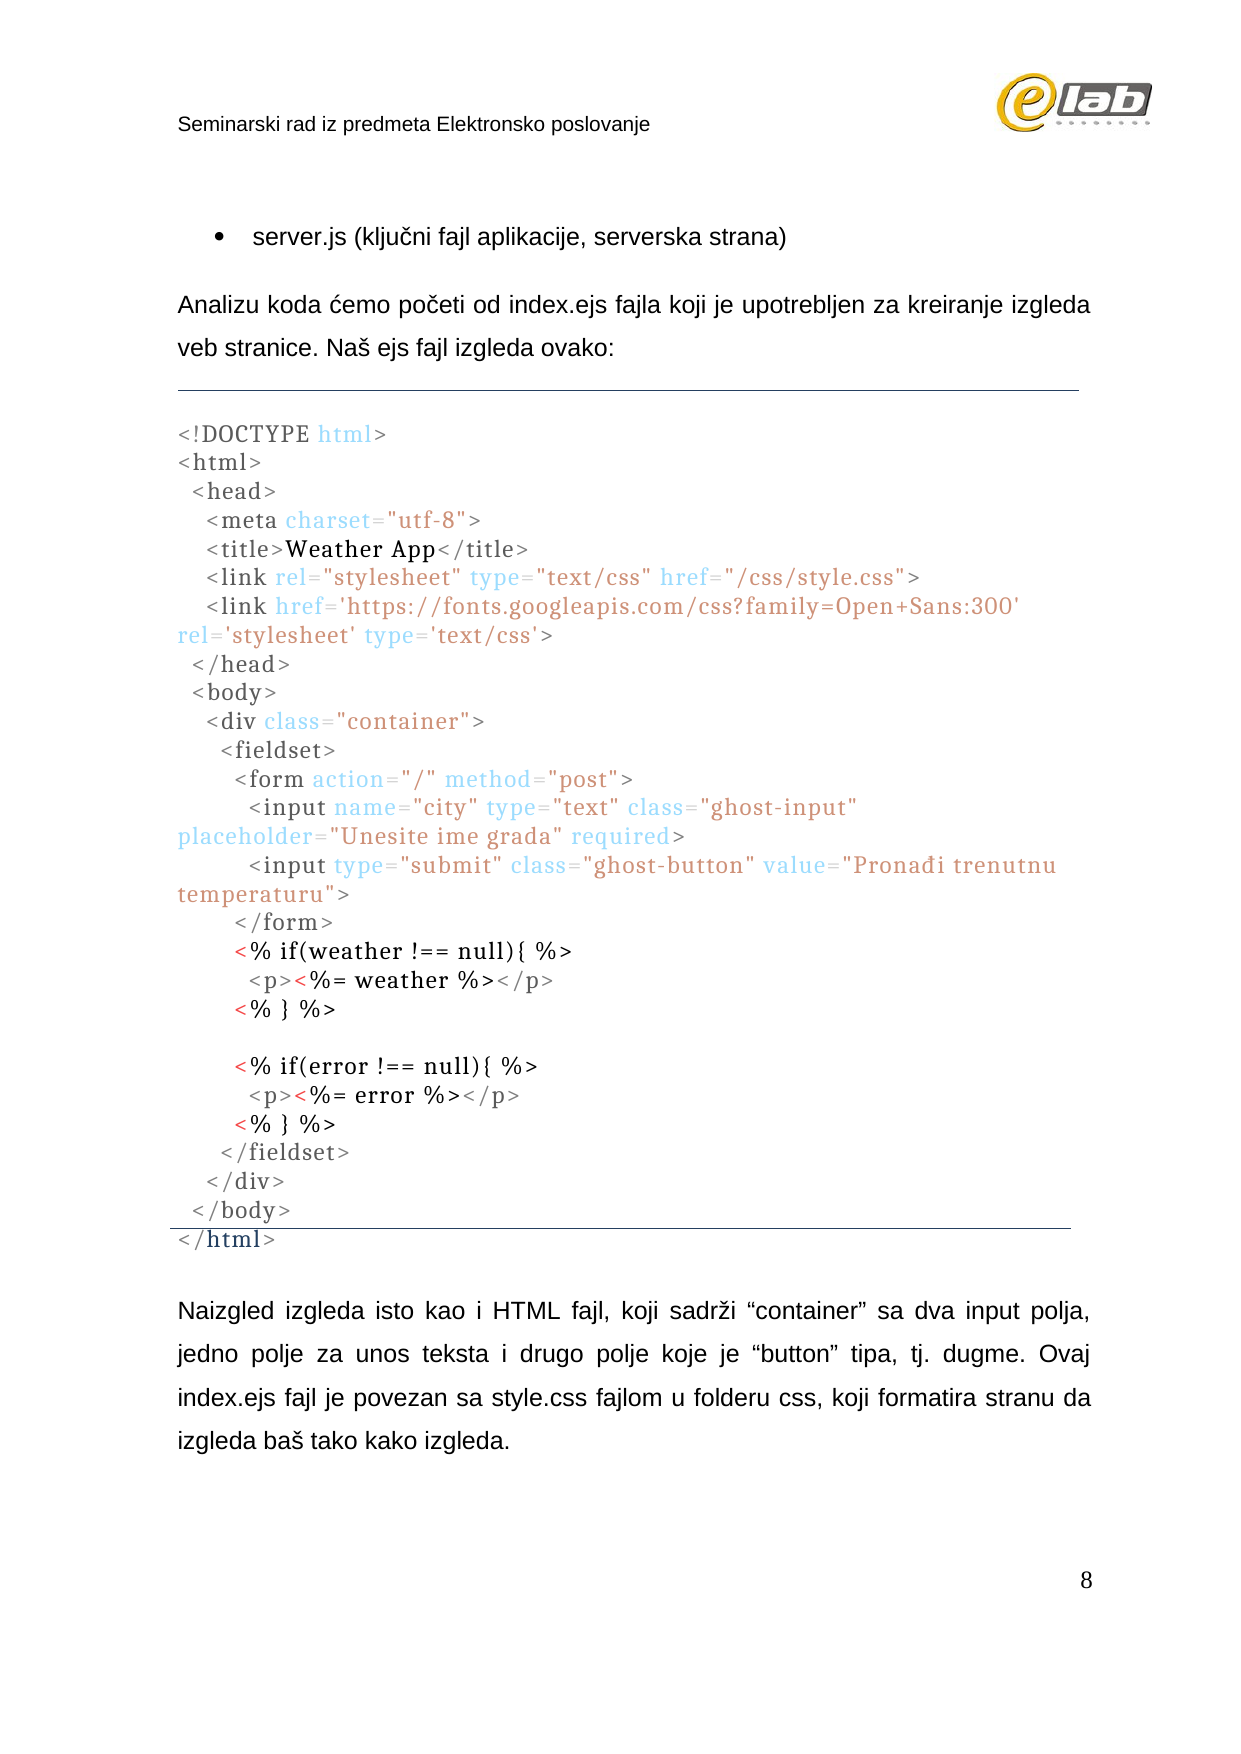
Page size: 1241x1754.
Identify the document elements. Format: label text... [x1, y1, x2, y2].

subtitle <input name="city" type="text" class="ghost-input" placeholder="Unesite ime grada" required> [177, 793, 1092, 851]
subtitle <title>Weather App</title> [177, 534, 1092, 563]
subtitle </fieldset> [177, 1138, 1092, 1167]
subtitle <head> [177, 477, 1092, 506]
subtitle <form action="/" method="post"> [177, 764, 1092, 793]
subtitle <meta charset="utf-8"> [177, 506, 1092, 534]
subtitle <input type="submit" class="ghost-button" value="Pronađi trenutnu temperaturu"> [177, 851, 1092, 908]
subtitle <body> [177, 678, 1092, 707]
text Naizgled izgleda isto kao i HTML fajl, koji sadrži “container” sa dva input polja, jedno polje za unos teksta i drugo polje koje je “button” tipa, tj. dugme. Ovaj index.ejs fajl je povezan sa style.css fajlom u folderu css, koji formatira stranu da izgleda baš tako kako izgleda. [177, 1296, 1092, 1454]
subtitle </head> [177, 649, 1092, 678]
list server.js (ključni fajl aplikacije, serverska strana) [215, 222, 1092, 251]
picture [994, 73, 1153, 132]
subtitle <link rel="stylesheet" type="text/css" href="/css/style.css"> [177, 563, 1092, 592]
subtitle </form> [177, 908, 1092, 937]
subtitle <html> [177, 448, 1092, 477]
subtitle <!DOCTYPE html> [177, 419, 1092, 448]
subtitle <% } %> [177, 994, 1092, 1023]
subtitle </div> [177, 1167, 1092, 1196]
subtitle <% if(weather !== null){ %> [177, 937, 1092, 966]
subtitle </html> [177, 1224, 1092, 1253]
subtitle <div class="container"> [177, 707, 1092, 736]
subtitle <% } %> [177, 1109, 1092, 1138]
text Analizu koda ćemo početi od index.ejs fajla koji je upotrebljen za kreiranje izgleda veb stranice. Naš ejs fajl izgleda ovako: [177, 290, 1092, 362]
subtitle </body> [177, 1196, 1092, 1224]
subtitle <p><%= error %></p> [177, 1081, 1092, 1109]
subtitle <fieldset> [177, 736, 1092, 764]
subtitle <% if(error !== null){ %> [177, 1052, 1092, 1081]
subtitle <p><%= weather %></p> [177, 966, 1092, 994]
subtitle <link href='https://fonts.googleapis.com/css?family=Open+Sans:300' rel='stylesheet' type='text/css'> [177, 592, 1092, 649]
